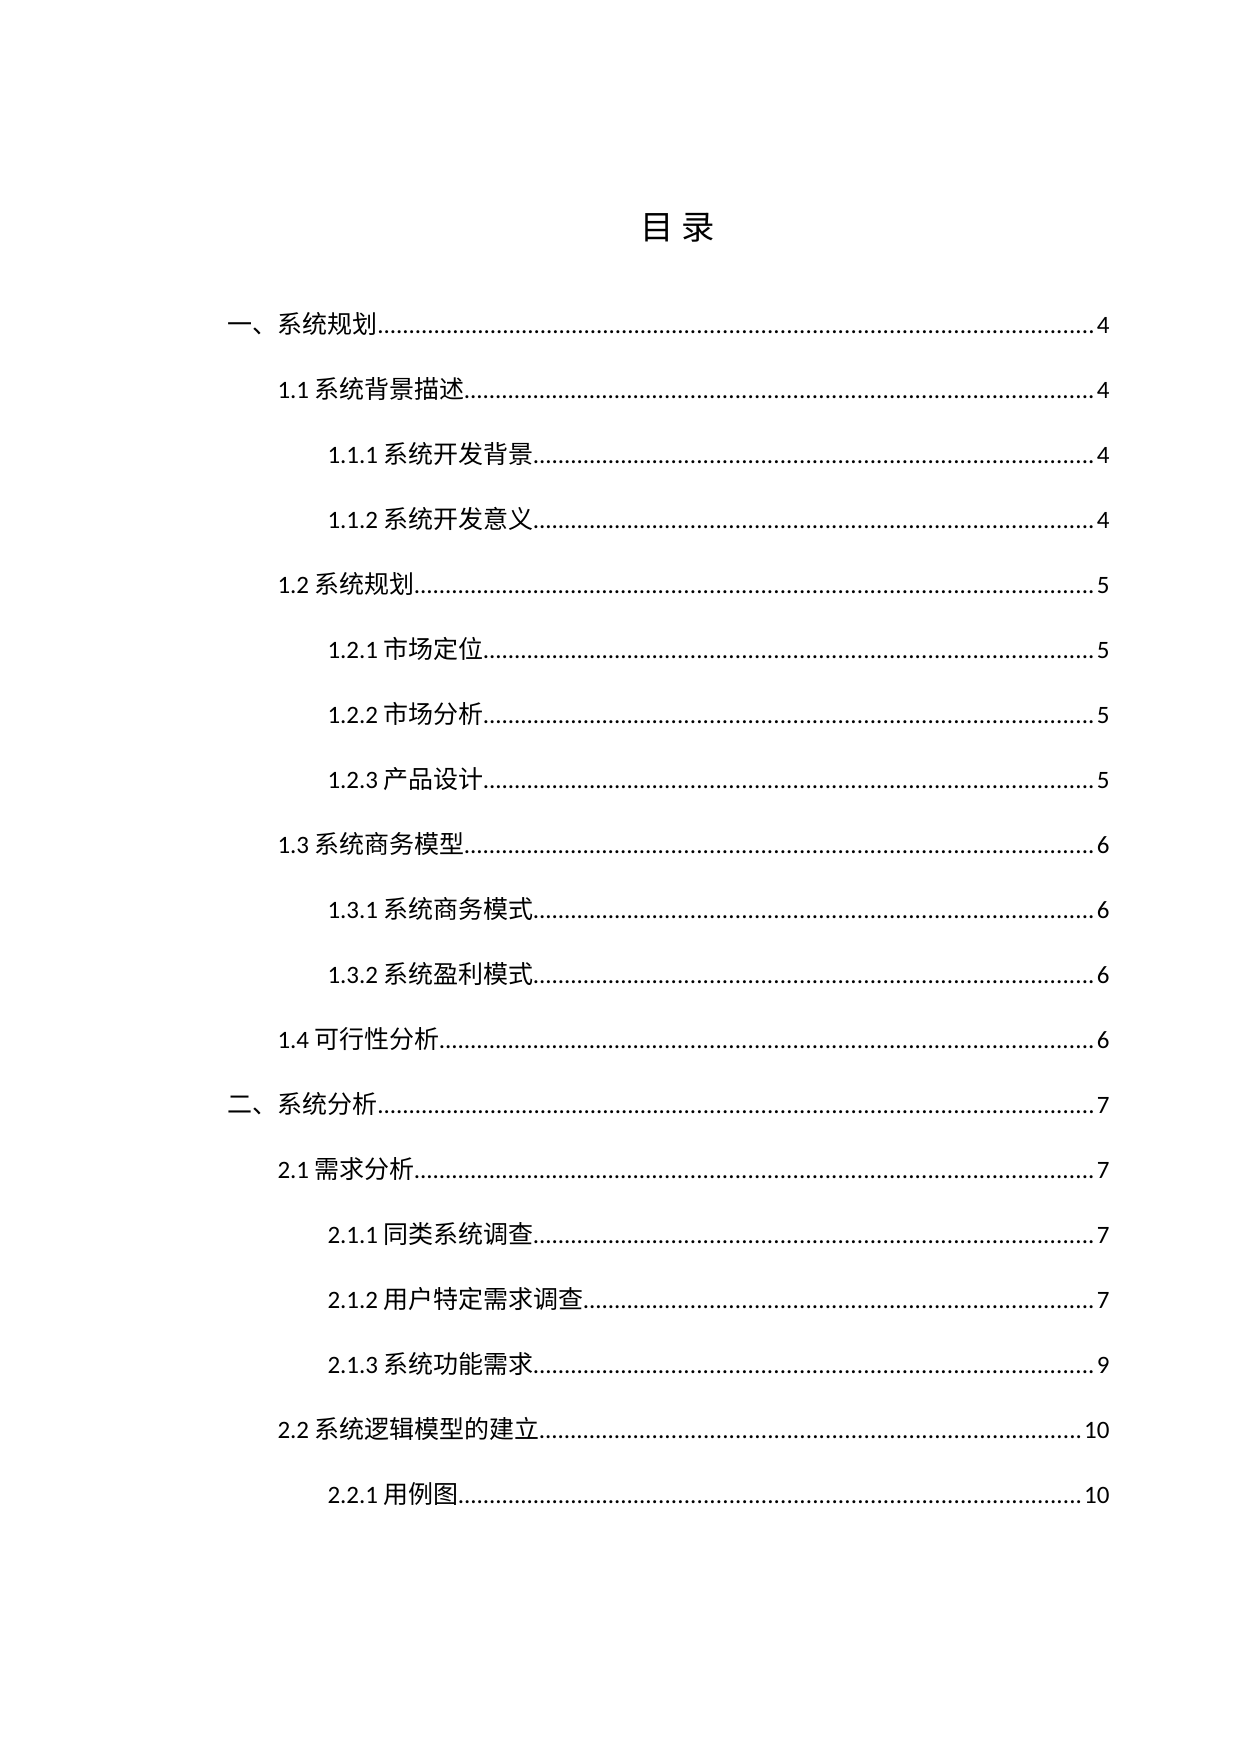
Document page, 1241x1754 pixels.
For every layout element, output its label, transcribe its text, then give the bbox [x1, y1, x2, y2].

text 1.1.1系统开发背景 4 [277, 420, 1110, 485]
text 1.3系统商务模型 6 [227, 810, 1110, 875]
text 2.1.1同类系统调查 7 [277, 1200, 1110, 1265]
text 1.2.2市场分析 5 [277, 680, 1110, 745]
text 1.2.3产品设计 5 [277, 745, 1110, 810]
text 目 录 [177, 192, 1110, 257]
text 2.1.2用户特定需求调查 7 [277, 1265, 1110, 1330]
text 2.2.1用例图 10 [277, 1460, 1110, 1525]
text 1.4可行性分析 6 [227, 1005, 1110, 1070]
text 一、系统规划 4 [177, 290, 1110, 355]
text 1.1系统背景描述 4 [227, 355, 1110, 420]
text 1.2系统规划 5 [227, 550, 1110, 615]
text 1.3.1系统商务模式 6 [277, 875, 1110, 940]
text 2.1.3系统功能需求 9 [277, 1330, 1110, 1395]
text 2.1需求分析 7 [227, 1135, 1110, 1200]
text 2.2系统逻辑模型的建立 10 [227, 1395, 1110, 1460]
text 二、系统分析 7 [177, 1070, 1110, 1135]
text 1.1.2系统开发意义 4 [277, 485, 1110, 550]
text 1.3.2系统盈利模式 6 [277, 940, 1110, 1005]
text 1.2.1市场定位 5 [277, 615, 1110, 680]
